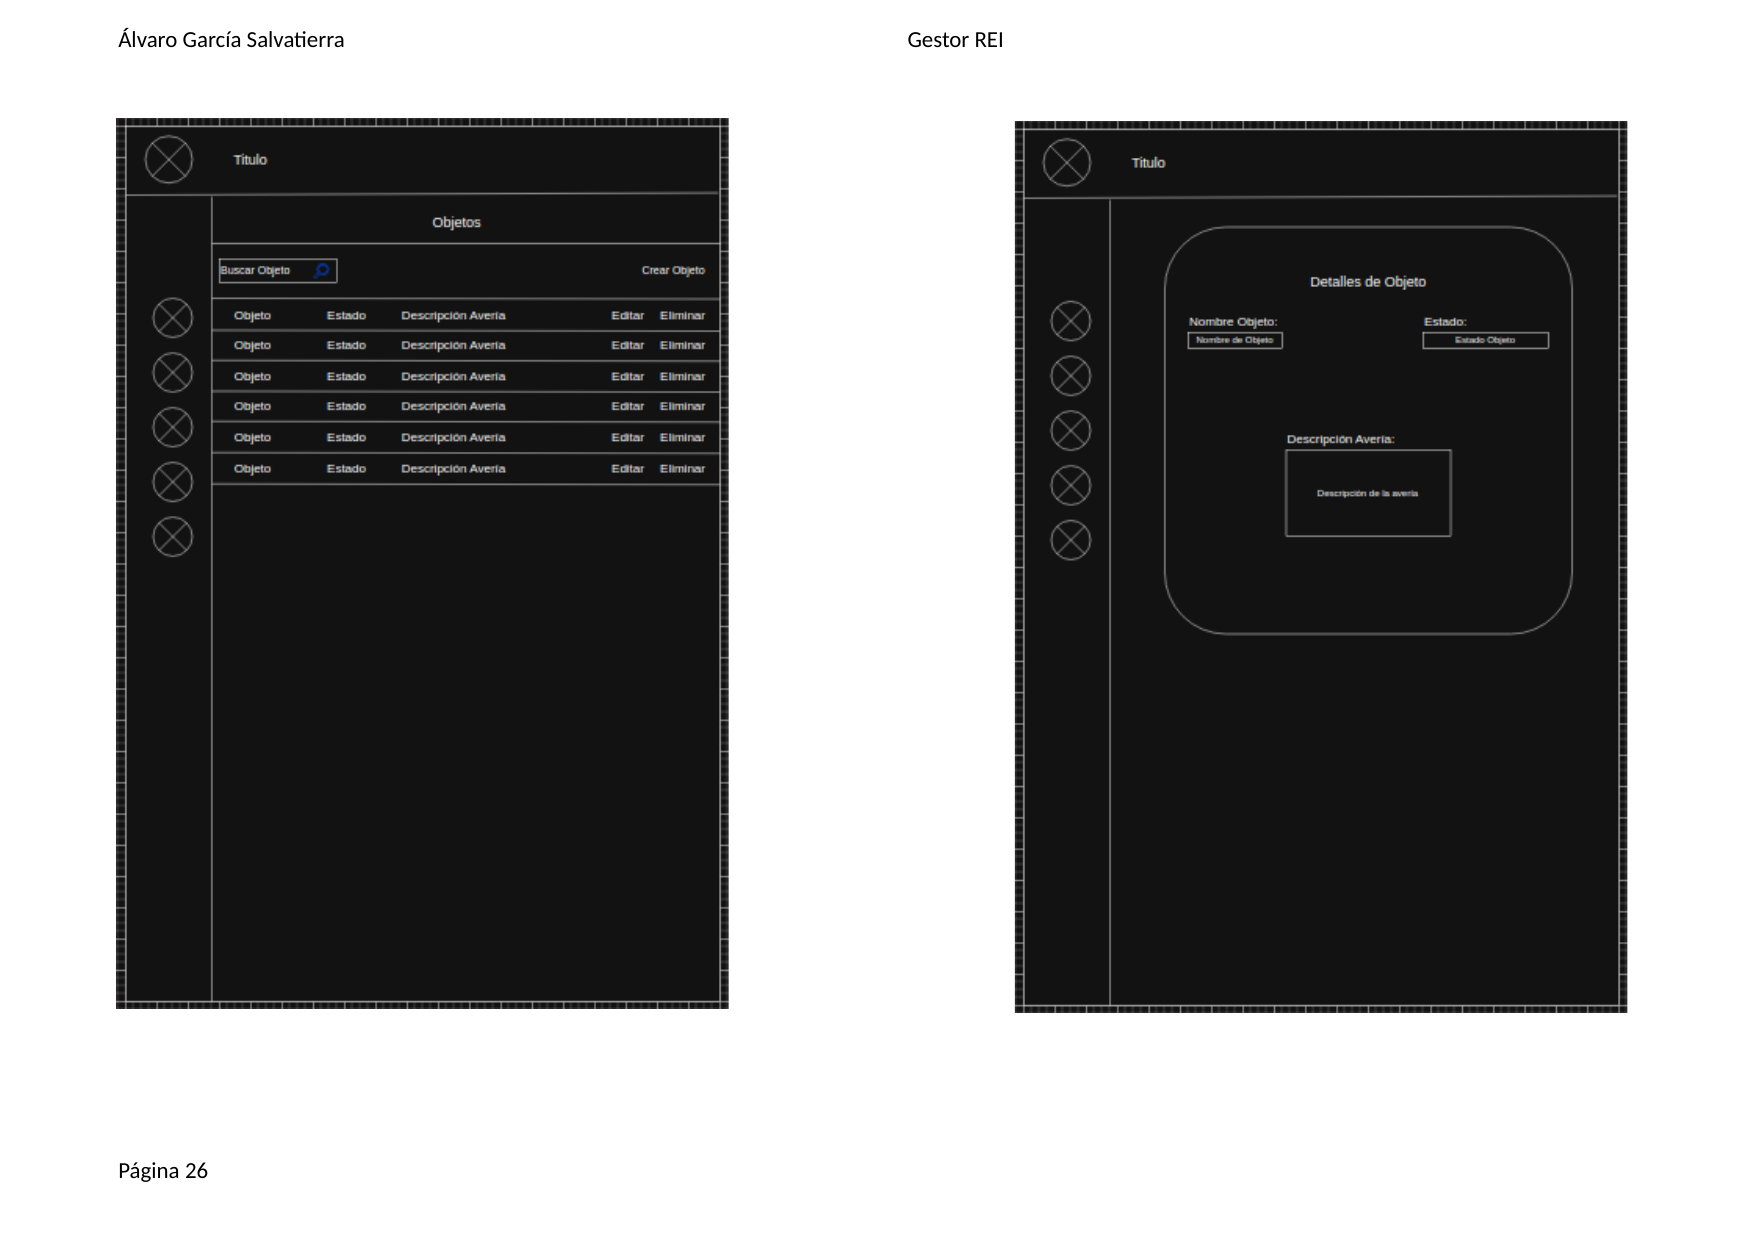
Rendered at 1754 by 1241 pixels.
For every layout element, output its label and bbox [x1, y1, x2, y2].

picture [1014, 121, 1628, 1013]
picture [116, 118, 729, 1009]
